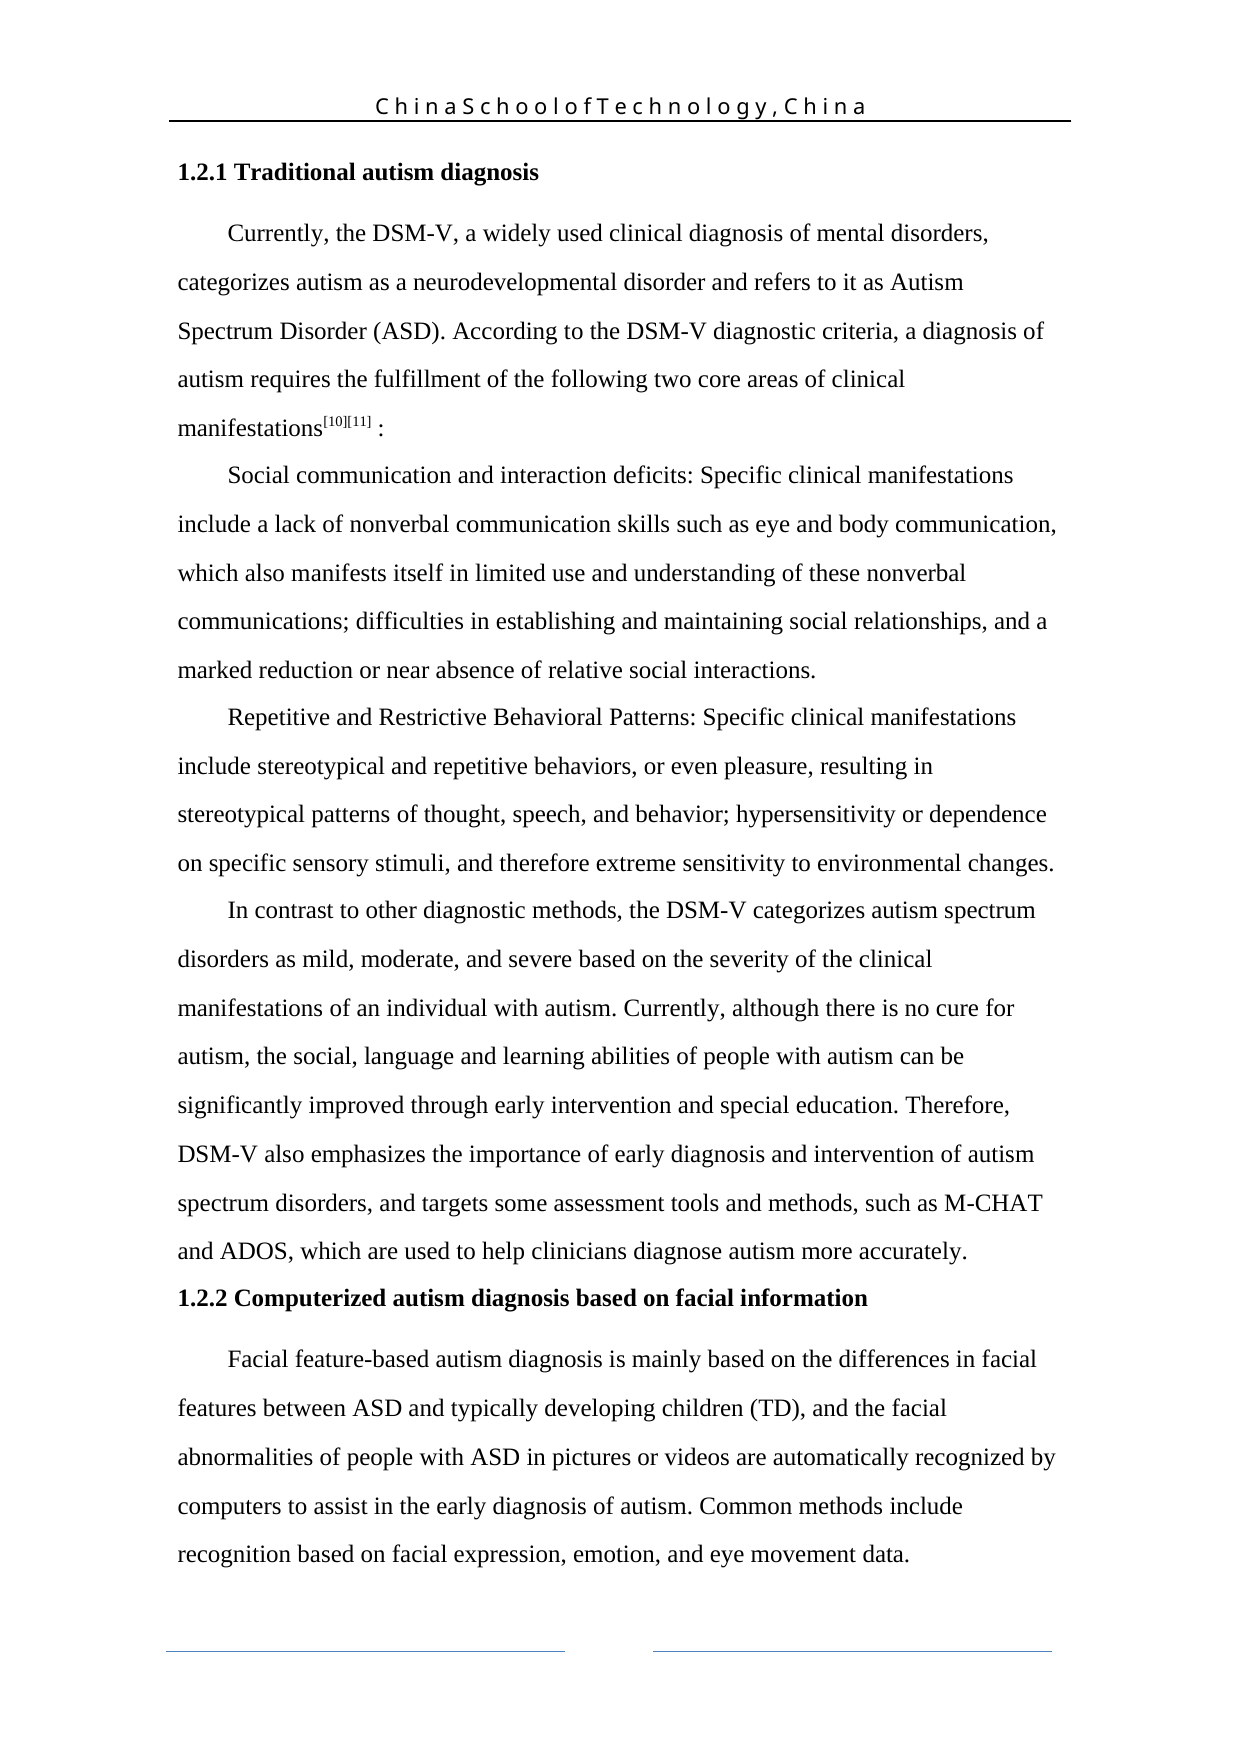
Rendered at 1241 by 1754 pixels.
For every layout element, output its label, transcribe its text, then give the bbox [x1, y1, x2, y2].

text 1.2.2 Computerized autism diagnosis based on facial information [177, 1281, 1063, 1314]
text In contrast to other diagnostic methods, the DSM-V categorizes autism spectrum disorders as mild, moderate, and severe based on the severity of the clinical manifestations of an individual with autism. Currently, although there is no cure for autism, the social, language and learning abilities of people with autism can be significantly improved through early intervention and special education. Therefore, DSM-V also emphasizes the importance of early diagnosis and intervention of autism spectrum disorders, and targets some assessment tools and methods, such as M-CHAT and ADOS, which are used to help clinicians diagnose autism more accurately. [177, 893, 1063, 1267]
text Social communication and interaction deficits: Specific clinical manifestations include a lack of nonverbal communication skills such as eye and body communication, which also manifests itself in limited use and understanding of these nonverbal communications; difficulties in establishing and maintaining social relationships, and a marked reduction or near absence of relative social interactions. [177, 458, 1063, 686]
text Repetitive and Restrictive Behavioral Patterns: Specific clinical manifestations include stereotypical and repetitive behaviors, or even pleasure, resulting in stereotypical patterns of thought, speech, and behavior; hypersensitivity or dependence on specific sensory stimuli, and therefore extreme sensitivity to environmental changes. [177, 700, 1063, 879]
text Facial feature-based autism diagnosis is mainly based on the differences in facial features between ASD and typically developing children (TD), and the facial abnormalities of people with ASD in pictures or videos are automatically recognized by computers to assist in the early diagnosis of autism. Common methods include recognition based on facial expression, emotion, and eye movement data. [177, 1343, 1063, 1570]
text 1.2.1 Traditional autism diagnosis [177, 155, 1063, 188]
text Currently, the DSM-V, a widely used clinical diagnosis of mental disorders, categorizes autism as a neurodevelopmental disorder and refers to it as Autism Spectrum Disorder (ASD). According to the DSM-V diagnostic criteria, a diagnosis of autism requires the fulfillment of the following two core areas of clinical manifestations[10][11] : [177, 216, 1063, 444]
